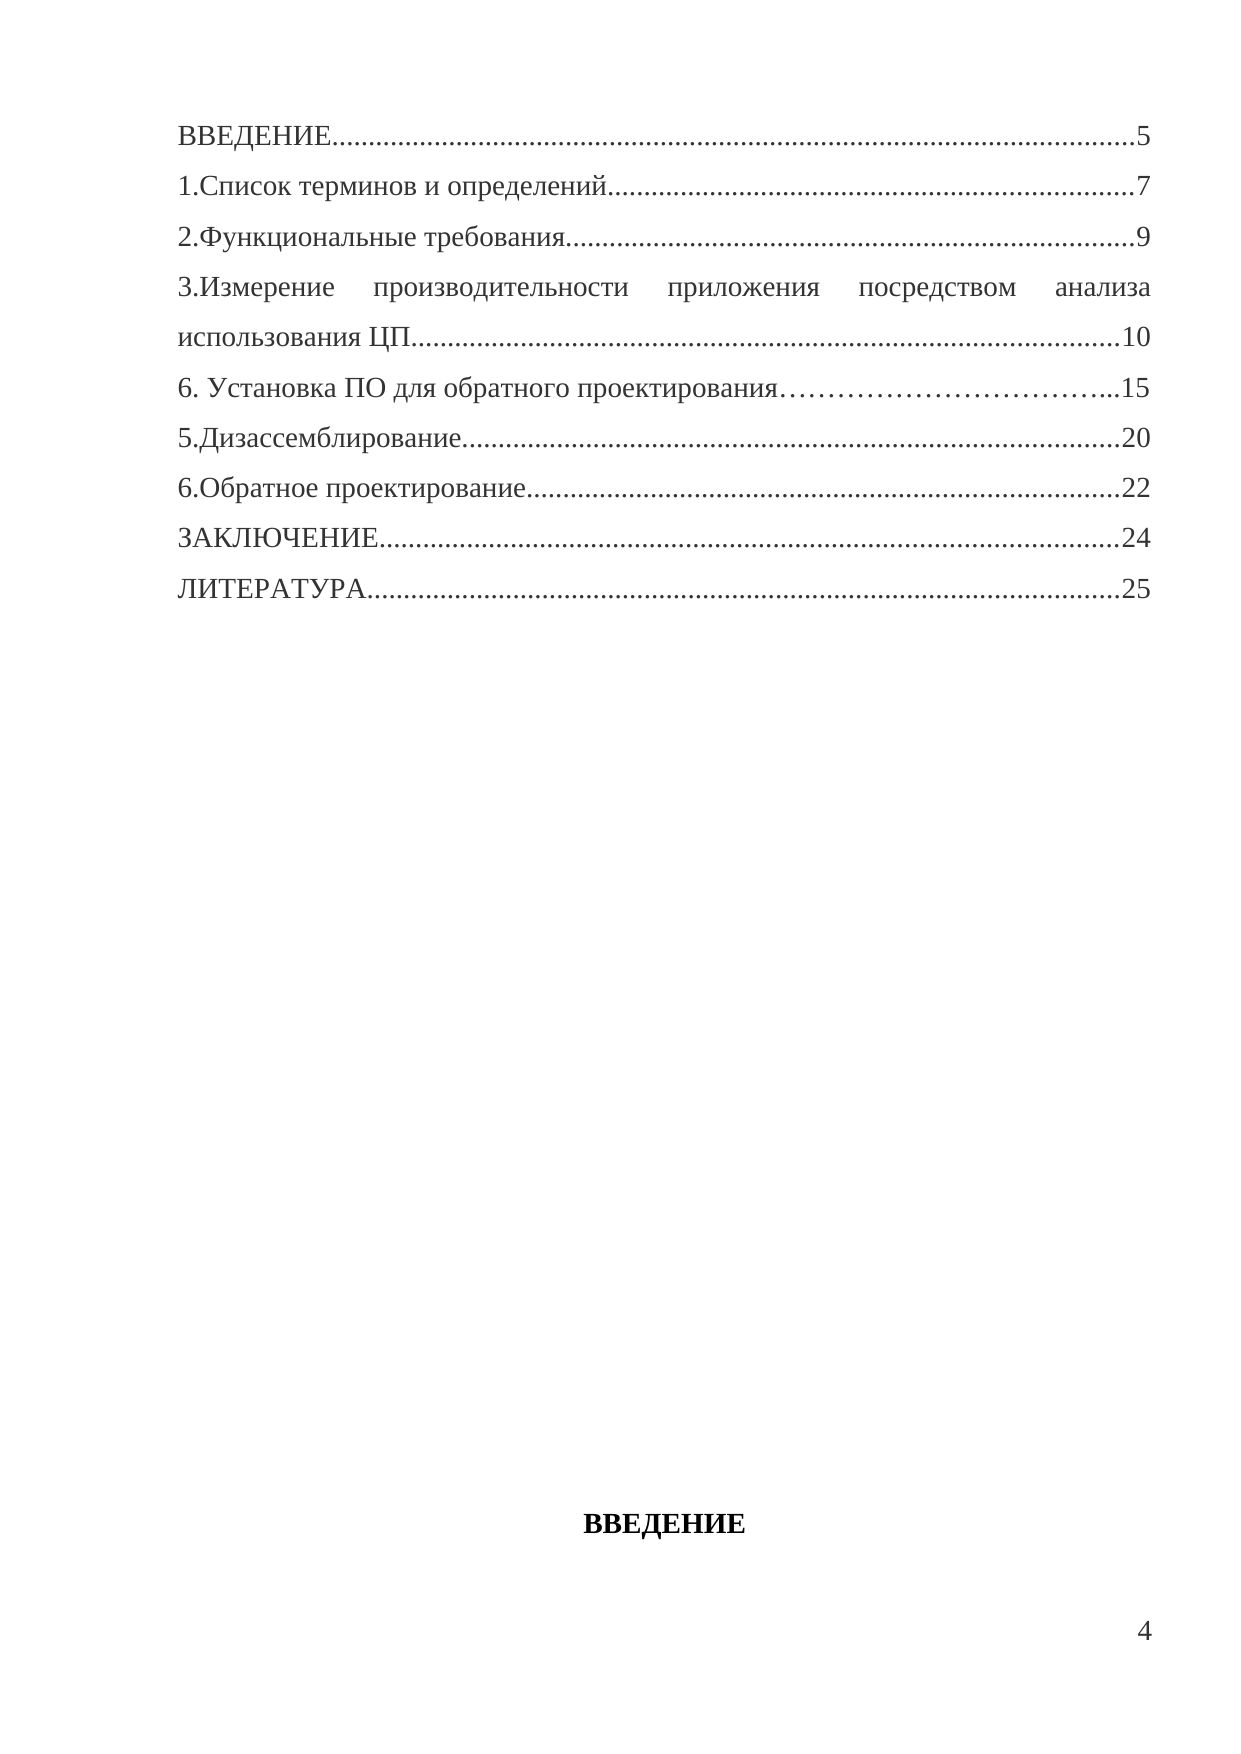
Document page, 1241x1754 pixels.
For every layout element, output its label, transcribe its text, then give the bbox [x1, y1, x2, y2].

list ВВЕДЕНИЕ [177, 1506, 1152, 1539]
